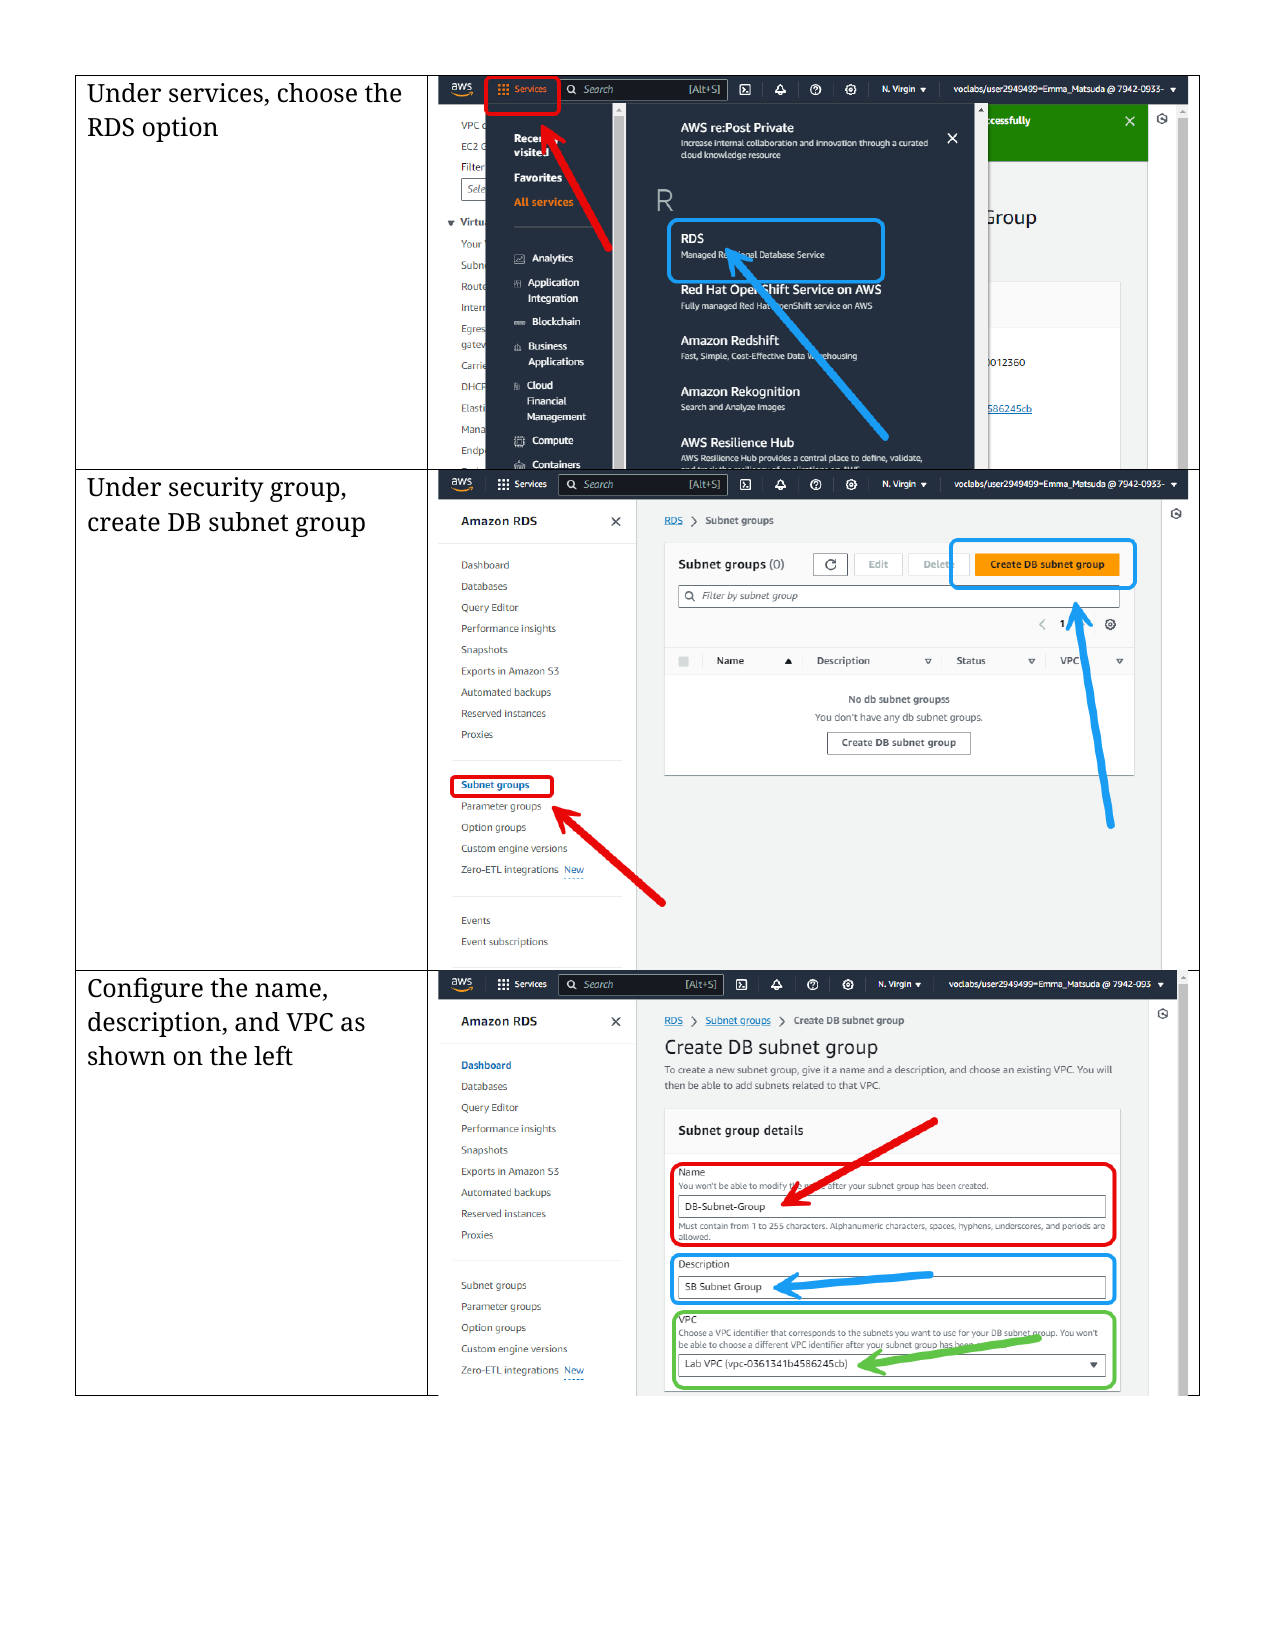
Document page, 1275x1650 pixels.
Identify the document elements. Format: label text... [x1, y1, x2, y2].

picture [438, 76, 1189, 469]
table_cell Configure the name, description, and VPC as shown on the left [76, 971, 427, 1395]
table_cell [428, 470, 438, 969]
table_cell Under security group, create DB subnet group [76, 470, 427, 969]
table_cell [1189, 971, 1199, 1395]
table_cell [1189, 470, 1199, 969]
picture [438, 470, 1189, 1396]
table_cell [428, 76, 438, 469]
table_cell [428, 971, 438, 1395]
table_cell [1189, 76, 1199, 469]
table_cell Under services, choose the RDS option [76, 76, 427, 469]
